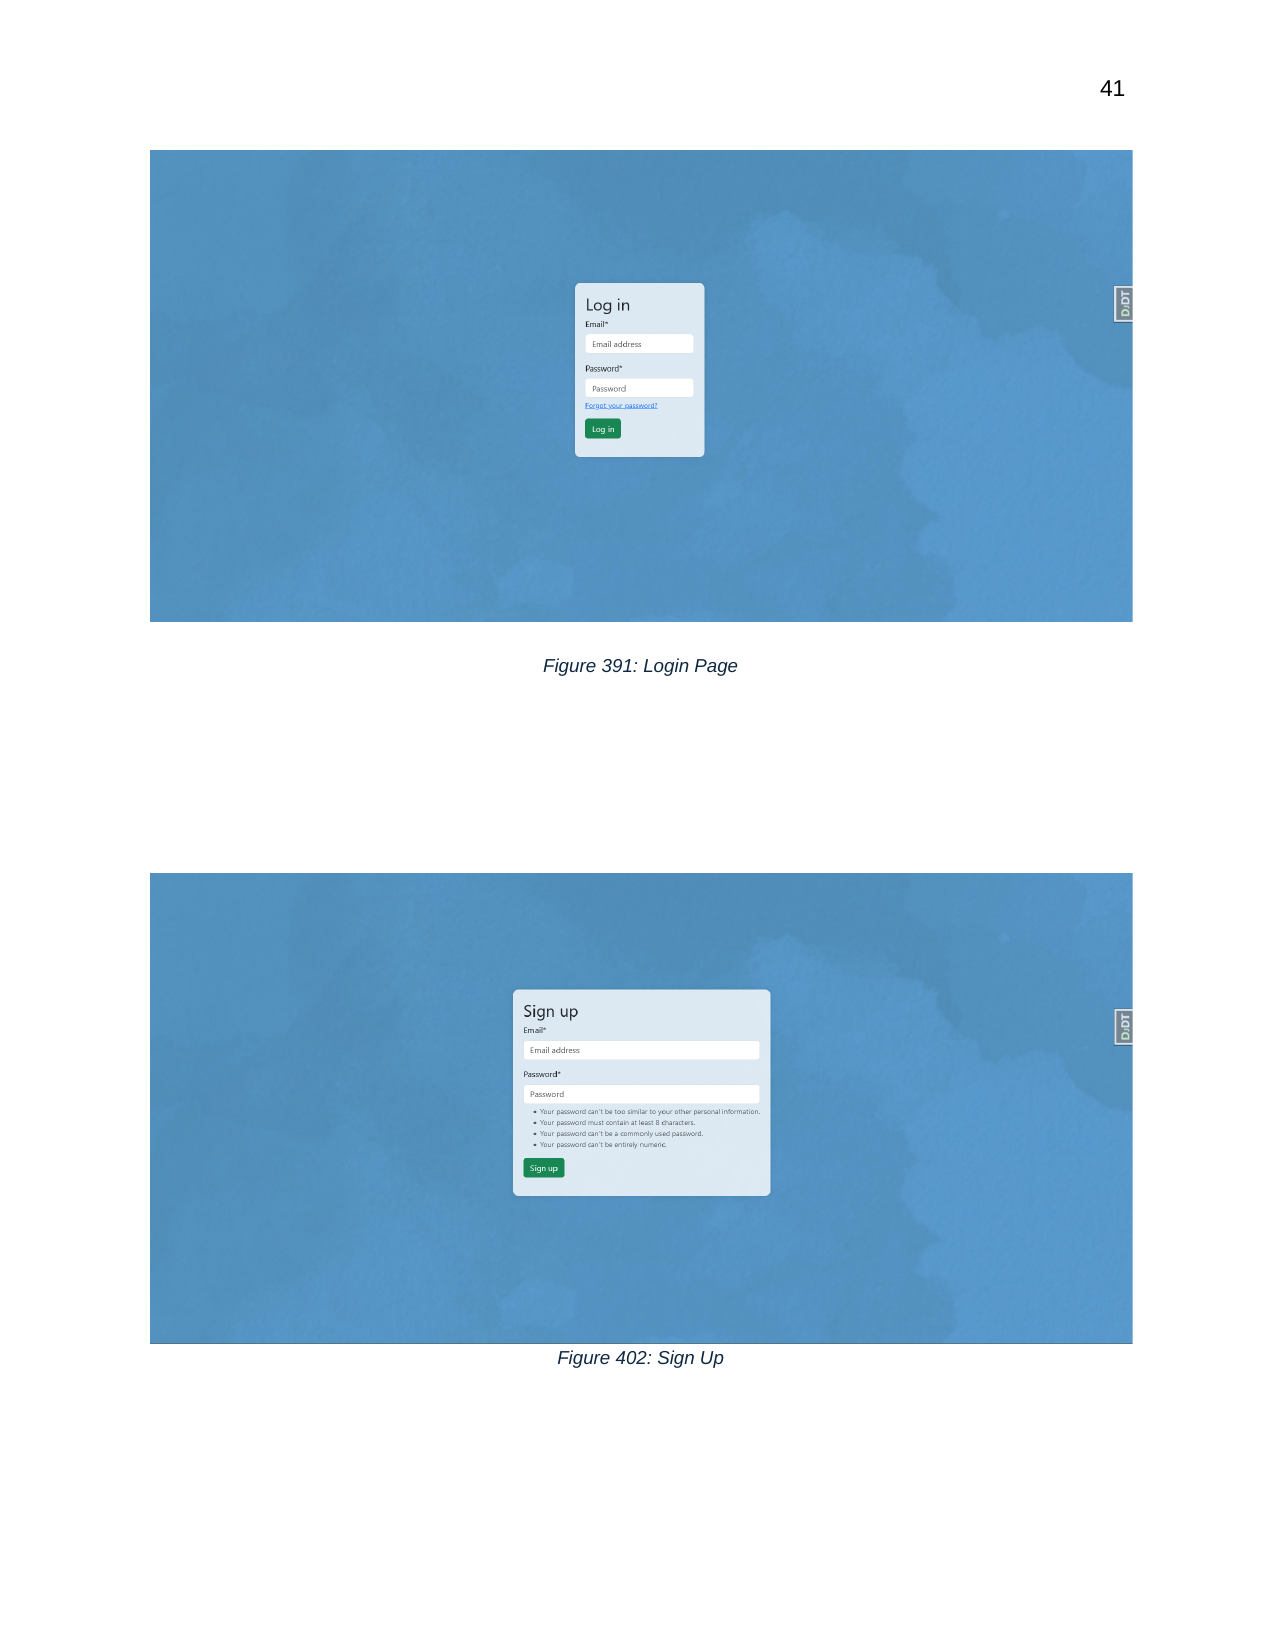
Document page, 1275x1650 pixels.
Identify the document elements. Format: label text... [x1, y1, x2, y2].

picture [150, 150, 1133, 622]
picture [150, 873, 1133, 1344]
